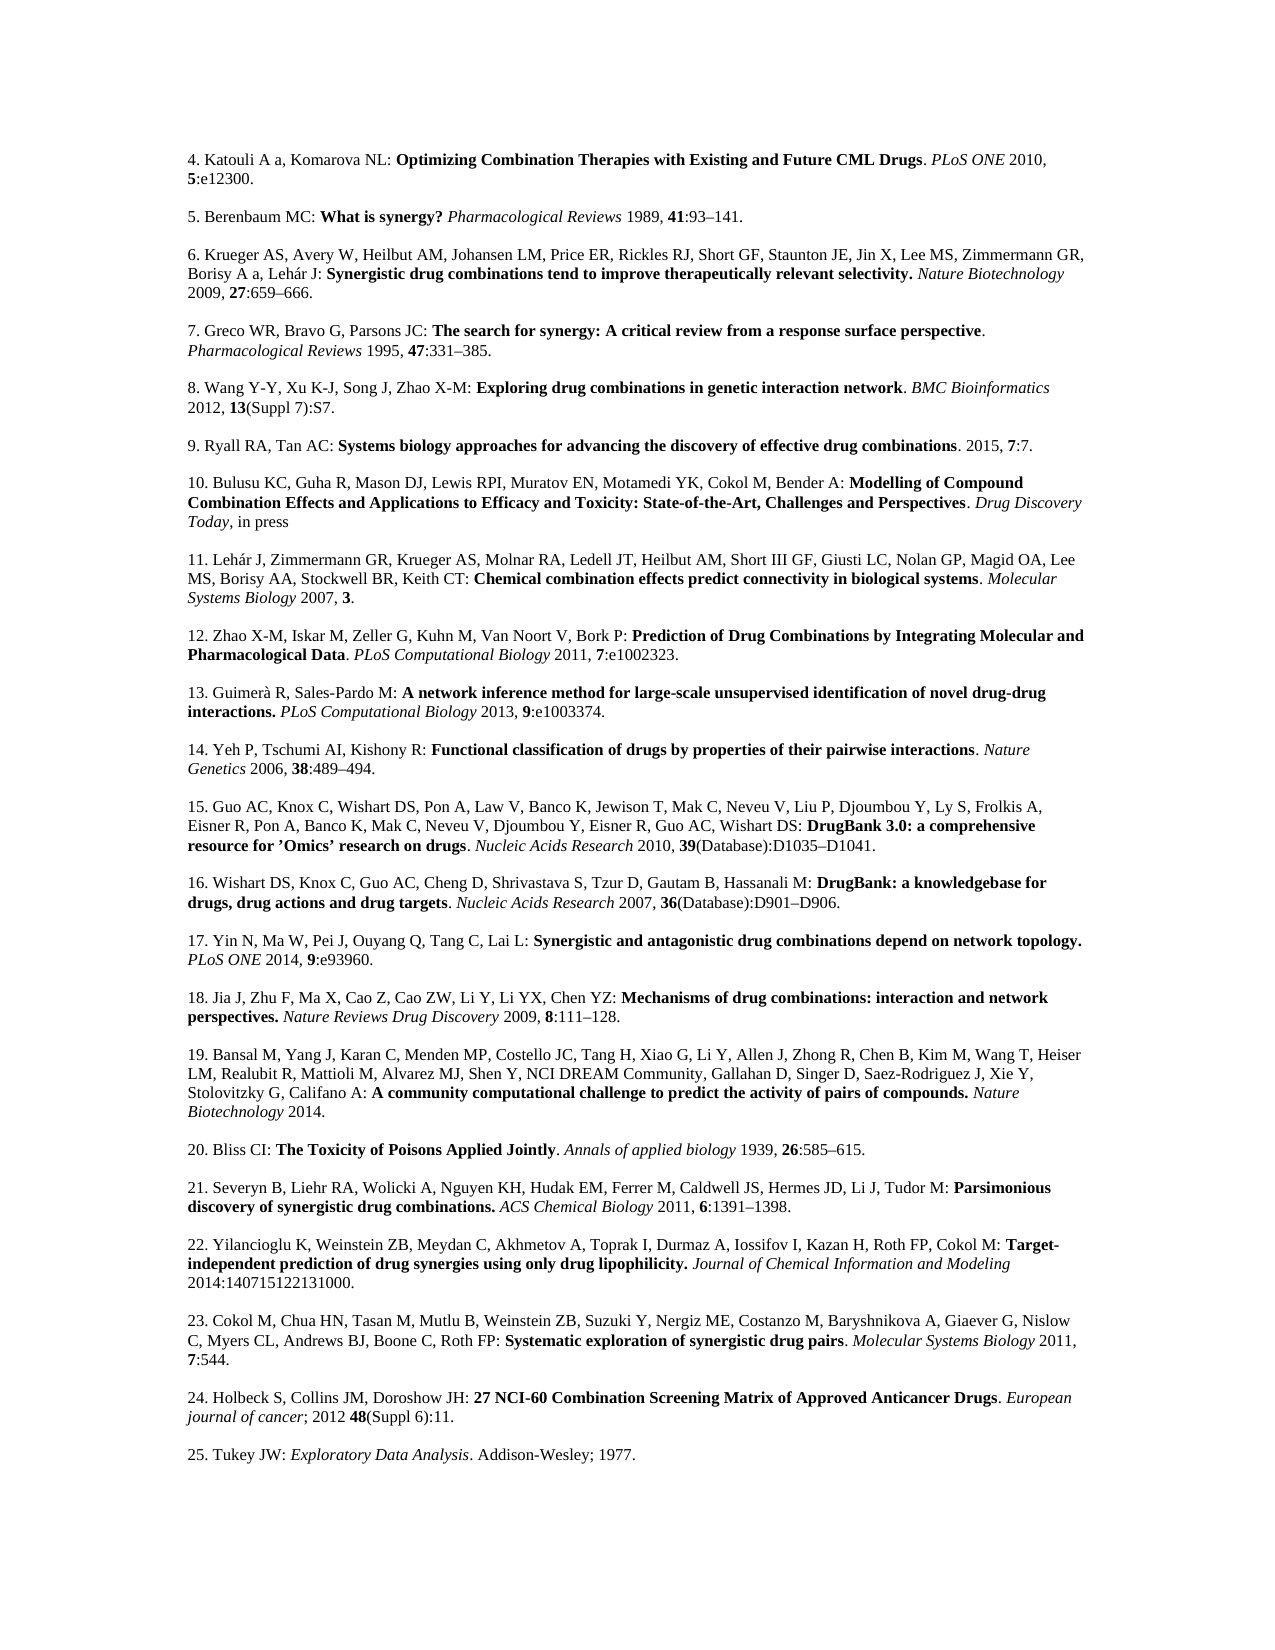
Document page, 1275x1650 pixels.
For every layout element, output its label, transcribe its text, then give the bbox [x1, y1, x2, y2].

text 6. Krueger AS, Avery W, Heilbut AM, Johansen LM, Price ER, Rickles RJ, Short GF, Staunton JE, Jin X, Lee MS, Zimmermann GR, Borisy A a, Lehár J: Synergistic drug combinations tend to improve therapeutically relevant selectivity. Nature Biotechnology 2009, 27:659–666. [187, 245, 1087, 302]
text 20. Bliss CI: The Toxicity of Poisons Applied Jointly. Annals of applied biology 1939, 26:585–615. [187, 1140, 1087, 1159]
text 16. Wishart DS, Knox C, Guo AC, Cheng D, Shrivastava S, Tzur D, Gautam B, Hassanali M: DrugBank: a knowledgebase for drugs, drug actions and drug targets. Nucleic Acids Research 2007, 36(Database):D901–D906. [187, 873, 1087, 912]
text 13. Guimerà R, Sales-Pardo M: A network inference method for large-scale unsupervised identification of novel drug-drug interactions. PLoS Computational Biology 2013, 9:e1003374. [187, 683, 1087, 721]
text 22. Yilancioglu K, Weinstein ZB, Meydan C, Akhmetov A, Toprak I, Durmaz A, Iossifov I, Kazan H, Roth FP, Cokol M: Target-independent prediction of drug synergies using only drug lipophilicity. Journal of Chemical Information and Modeling 2014:140715122131000. [187, 1235, 1087, 1292]
text 17. Yin N, Ma W, Pei J, Ouyang Q, Tang C, Lai L: Synergistic and antagonistic drug combinations depend on network topology. PLoS ONE 2014, 9:e93960. [187, 930, 1087, 969]
text 19. Bansal M, Yang J, Karan C, Menden MP, Costello JC, Tang H, Xiao G, Li Y, Allen J, Zhong R, Chen B, Kim M, Wang T, Heiser LM, Realubit R, Mattioli M, Alvarez MJ, Shen Y, NCI DREAM Community, Gallahan D, Singer D, Saez-Rodriguez J, Xie Y, Stolovitzky G, Califano A: A community computational challenge to predict the activity of pairs of compounds. Nature Biotechnology 2014. [187, 1044, 1087, 1121]
text 10. Bulusu KC, Guha R, Mason DJ, Lewis RPI, Muratov EN, Motamedi YK, Cokol M, Bender A: Modelling of Compound Combination Effects and Applications to Efficacy and Toxicity: State-of-the-Art, Challenges and Perspectives. Drug Discovery Today, in press [187, 473, 1087, 531]
text 23. Cokol M, Chua HN, Tasan M, Mutlu B, Weinstein ZB, Suzuki Y, Nergiz ME, Costanzo M, Baryshnikova A, Giaever G, Nislow C, Myers CL, Andrews BJ, Boone C, Roth FP: Systematic exploration of synergistic drug pairs. Molecular Systems Biology 2011, 7:544. [187, 1311, 1087, 1369]
text 15. Guo AC, Knox C, Wishart DS, Pon A, Law V, Banco K, Jewison T, Mak C, Neveu V, Liu P, Djoumbou Y, Ly S, Frolkis A, Eisner R, Pon A, Banco K, Mak C, Neveu V, Djoumbou Y, Eisner R, Guo AC, Wishart DS: DrugBank 3.0: a comprehensive resource for ’Omics’ research on drugs. Nucleic Acids Research 2010, 39(Database):D1035–D1041. [187, 797, 1087, 854]
text 25. Tukey JW: Exploratory Data Analysis. Addison-Wesley; 1977. [187, 1444, 1087, 1464]
text 14. Yeh P, Tschumi AI, Kishony R: Functional classification of drugs by properties of their pairwise interactions. Nature Genetics 2006, 38:489–494. [187, 740, 1087, 778]
text 24. Holbeck S, Collins JM, Doroshow JH: 27 NCI-60 Combination Screening Matrix of Approved Anticancer Drugs. European journal of cancer; 2012 48(Suppl 6):11. [187, 1387, 1087, 1426]
text 4. Katouli A a, Komarova NL: Optimizing Combination Therapies with Existing and Future CML Drugs. PLoS ONE 2010, 5:e12300. [187, 150, 1087, 188]
text 21. Severyn B, Liehr RA, Wolicki A, Nguyen KH, Hudak EM, Ferrer M, Caldwell JS, Hermes JD, Li J, Tudor M: Parsimonious discovery of synergistic drug combinations. ACS Chemical Biology 2011, 6:1391–1398. [187, 1178, 1087, 1216]
text 11. Lehár J, Zimmermann GR, Krueger AS, Molnar RA, Ledell JT, Heilbut AM, Short III GF, Giusti LC, Nolan GP, Magid OA, Lee MS, Borisy AA, Stockwell BR, Keith CT: Chemical combination effects predict connectivity in biological systems. Molecular Systems Biology 2007, 3. [187, 549, 1087, 607]
text 12. Zhao X-M, Iskar M, Zeller G, Kuhn M, Van Noort V, Bork P: Prediction of Drug Combinations by Integrating Molecular and Pharmacological Data. PLoS Computational Biology 2011, 7:e1002323. [187, 626, 1087, 664]
text 8. Wang Y-Y, Xu K-J, Song J, Zhao X-M: Exploring drug combinations in genetic interaction network. BMC Bioinformatics 2012, 13(Suppl 7):S7. [187, 378, 1087, 417]
text 18. Jia J, Zhu F, Ma X, Cao Z, Cao ZW, Li Y, Li YX, Chen YZ: Mechanisms of drug combinations: interaction and network perspectives. Nature Reviews Drug Discovery 2009, 8:111–128. [187, 987, 1087, 1026]
text 9. Ryall RA, Tan AC: Systems biology approaches for advancing the discovery of effective drug combinations. 2015, 7:7. [187, 435, 1087, 454]
text 7. Greco WR, Bravo G, Parsons JC: The search for synergy: A critical review from a response surface perspective. Pharmacological Reviews 1995, 47:331–385. [187, 321, 1087, 359]
text 5. Berenbaum MC: What is synergy? Pharmacological Reviews 1989, 41:93–141. [187, 207, 1087, 226]
